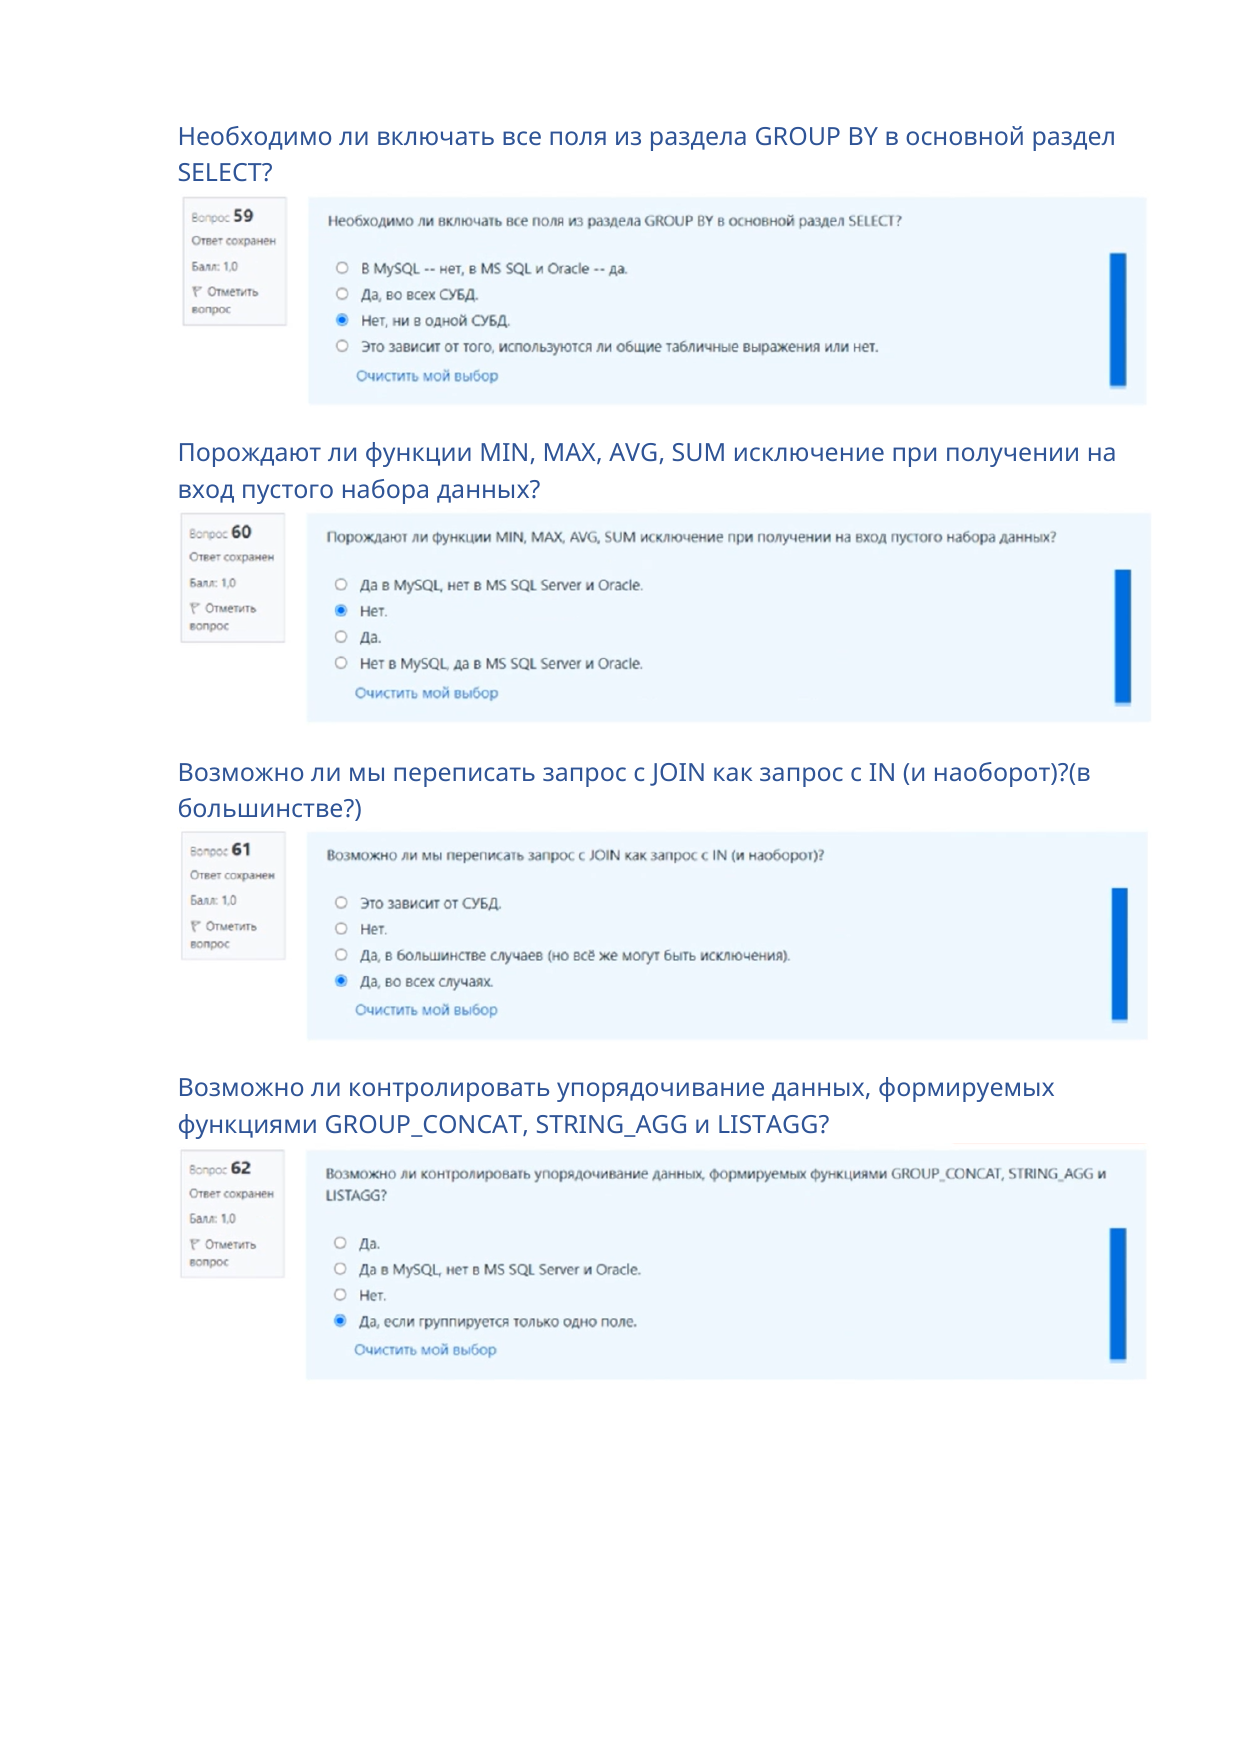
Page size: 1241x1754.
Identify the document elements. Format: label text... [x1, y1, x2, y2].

picture [177, 827, 1152, 1043]
subtitle Возможно ли контролировать упорядочивание данных, формируемых функциями GROUP_CONCAT, STRING_AGG и LISTAGG? [177, 1069, 1152, 1140]
picture [177, 508, 1152, 727]
subtitle Порождают ли функции MIN, MAX, AVG, SUM исключение при получении на вход пустого набора данных? [177, 434, 1152, 505]
picture [177, 191, 1152, 408]
subtitle Возможно ли мы переписать запрос с JOIN как запрос с IN (и наоборот)?(в большинстве?) [177, 754, 1152, 825]
subtitle Необходимо ли включать все поля из раздела GROUP BY в основной раздел SELECT? [177, 118, 1152, 189]
picture [177, 1143, 1152, 1384]
